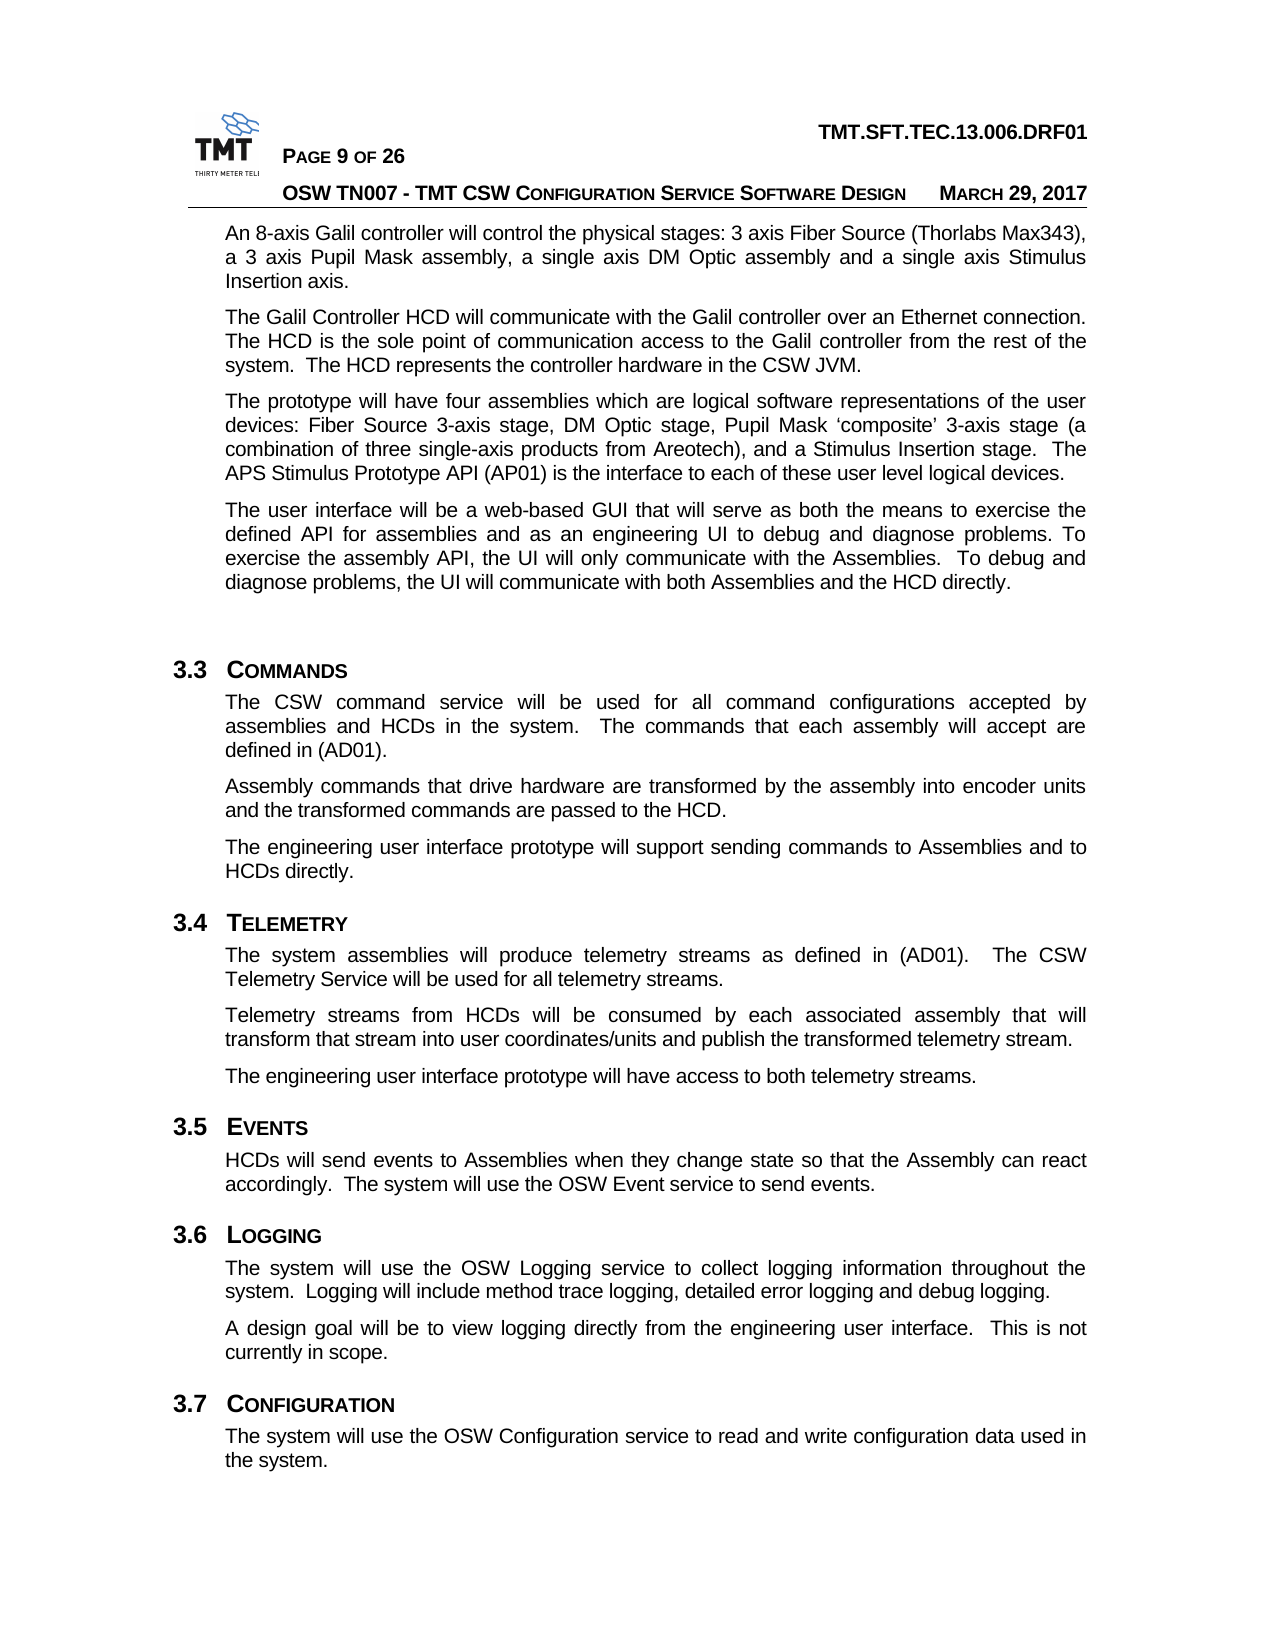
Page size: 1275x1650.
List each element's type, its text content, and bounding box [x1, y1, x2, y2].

subtitle Configuration [207, 1389, 1087, 1417]
text A design goal will be to view logging directly from the engineering user interface. This is not currently in scope. [225, 1316, 1087, 1364]
text The system will use the OSW Configuration service to read and write configuration data used in the system. [225, 1424, 1087, 1472]
subtitle Logging [207, 1220, 1087, 1249]
text Assembly commands that drive hardware are transformed by the assembly into encoder units and the transformed commands are passed to the HCD. [225, 774, 1087, 822]
text The prototype will have four assemblies which are logical software representations of the user devices: Fiber Source 3-axis stage, DM Optic stage, Pupil Mask ‘composite’ 3-axis stage (a combination of three single-axis products from Areotech), and a Stimulus Insertion stage. The APS Stimulus Prototype API (AP01) is the interface to each of these user level logical devices. [225, 389, 1087, 485]
subtitle Events [207, 1112, 1087, 1141]
text The user interface will be a web-based GUI that will serve as both the means to exercise the defined API for assemblies and as an engineering UI to debug and diagnose problems. To exercise the assembly API, the UI will only communicate with the Assemblies. To debug and diagnose problems, the UI will communicate with both Assemblies and the HCD directly. [225, 498, 1087, 593]
subtitle Commands [207, 655, 1087, 684]
text HCDs will send events to Assemblies when they change state so that the Assembly can react accordingly. The system will use the OSW Event service to send events. [225, 1147, 1087, 1195]
text The Galil Controller HCD will communicate with the Galil controller over an Ethernet connection. The HCD is the sole point of communication access to the Galil controller from the rest of the system. The HCD represents the controller hardware in the CSW JVM. [225, 305, 1087, 377]
text Telemetry streams from HCDs will be consumed by each associated assembly that will transform that stream into user coordinates/units and publish the transformed telemetry stream. [225, 1003, 1087, 1051]
text The system assemblies will produce telemetry streams as defined in (AD01). The CSW Telemetry Service will be used for all telemetry streams. [225, 943, 1087, 991]
subtitle Telemetry [207, 908, 1087, 936]
text The engineering user interface prototype will support sending commands to Assemblies and to HCDs directly. [225, 835, 1087, 883]
text The CSW command service will be used for all command configurations accepted by assemblies and HCDs in the system. The commands that each assembly will accept are defined in (AD01). [225, 690, 1087, 762]
picture [195, 112, 259, 176]
text The system will use the OSW Logging service to collect logging information throughout the system. Logging will include method trace logging, detailed error logging and debug logging. [225, 1255, 1087, 1303]
text An 8-axis Galil controller will control the physical stages: 3 axis Fiber Source (Thorlabs Max343), a 3 axis Pupil Mask assembly, a single axis DM Optic assembly and a single axis Stimulus Insertion axis. [225, 221, 1087, 292]
text The engineering user interface prototype will have access to both telemetry streams. [225, 1063, 1087, 1087]
